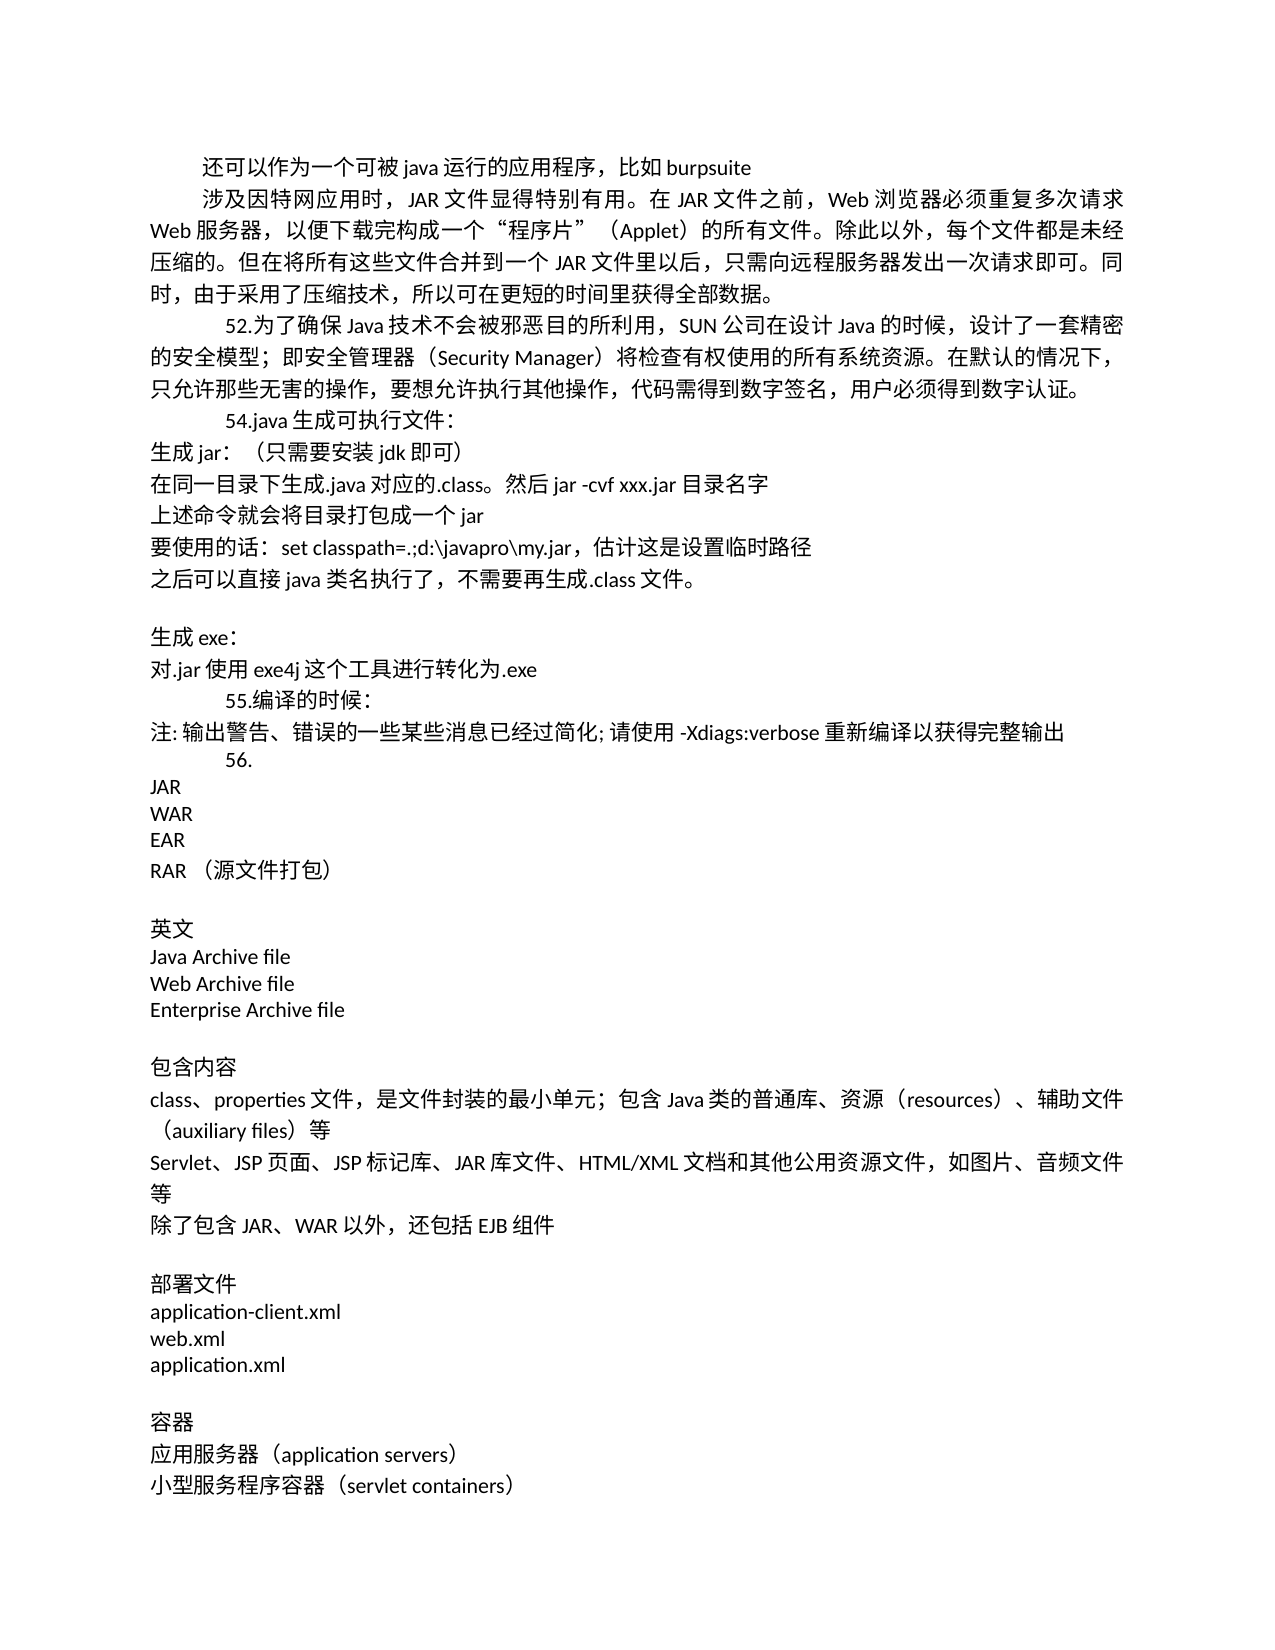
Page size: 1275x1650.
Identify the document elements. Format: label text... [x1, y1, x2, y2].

text web.xml [150, 1325, 1125, 1352]
text 生成exe： [150, 620, 1125, 652]
text 54.java生成可执行文件： [150, 403, 1125, 435]
text 涉及因特网应用时，JAR文件显得特别有用。在JAR文件之前，Web浏览器必须重复多次请求Web服务器，以便下载完构成一个“程序片”（Applet）的所有文件。除此以外，每个文件都是未经压缩的。但在将所有这些文件合并到一个JAR文件里以后，只需向远程服务器发出一次请求即可。同时，由于采用了压缩技术，所以可在更短的时间里获得全部数据。 [150, 182, 1125, 308]
text 55.编译的时候： [150, 683, 1125, 715]
text WAR [150, 800, 1125, 827]
text 英文 [150, 912, 1125, 943]
text application-client.xml [150, 1298, 1125, 1325]
text 对.jar使用exe4j这个工具进行转化为.exe [150, 652, 1125, 683]
text 部署文件 [150, 1267, 1125, 1298]
text 小型服务程序容器（servlet containers） [150, 1468, 1125, 1500]
text 包含内容 [150, 1050, 1125, 1082]
text 之后可以直接java 类名执行了，不需要再生成.class文件。 [150, 562, 1125, 593]
text 应用服务器（application servers） [150, 1437, 1125, 1468]
text 52.为了确保Java技术不会被邪恶目的所利用，SUN公司在设计Java的时候，设计了一套精密的安全模型；即安全管理器（Security Manager）将检查有权使用的所有系统资源。在默认的情况下，只允许那些无害的操作，要想允许执行其他操作，代码需得到数字签名，用户必须得到数字认证。 [150, 308, 1125, 403]
text 要使用的话：set classpath=.;d:\javapro\my.jar，估计这是设置临时路径 [150, 530, 1125, 562]
text EAR [150, 827, 1125, 853]
text 在同一目录下生成.java对应的.class。然后jar -cvf xxx.jar 目录名字 [150, 467, 1125, 498]
text JAR [150, 773, 1125, 800]
text 生成jar：（只需要安装jdk即可） [150, 435, 1125, 467]
text class、properties文件，是文件封装的最小单元；包含Java类的普通库、资源（resources）、辅助文件（auxiliary files）等 [150, 1082, 1125, 1145]
text Java Archive file [150, 943, 1125, 970]
text 还可以作为一个可被java运行的应用程序，比如burpsuite [150, 150, 1125, 182]
text 56. [150, 747, 1125, 773]
text application.xml [150, 1352, 1125, 1378]
text 容器 [150, 1405, 1125, 1437]
text 上述命令就会将目录打包成一个jar [150, 498, 1125, 530]
text Web Archive file [150, 970, 1125, 997]
text Enterprise Archive file [150, 997, 1125, 1023]
text RAR （源文件打包） [150, 853, 1125, 885]
text 除了包含JAR、WAR以外，还包括EJB组件 [150, 1208, 1125, 1240]
text 注: 输出警告、错误的一些某些消息已经过简化; 请使用 -Xdiags:verbose 重新编译以获得完整输出 [150, 715, 1125, 747]
text Servlet、JSP页面、JSP标记库、JAR库文件、HTML/XML文档和其他公用资源文件，如图片、音频文件等 [150, 1145, 1125, 1208]
